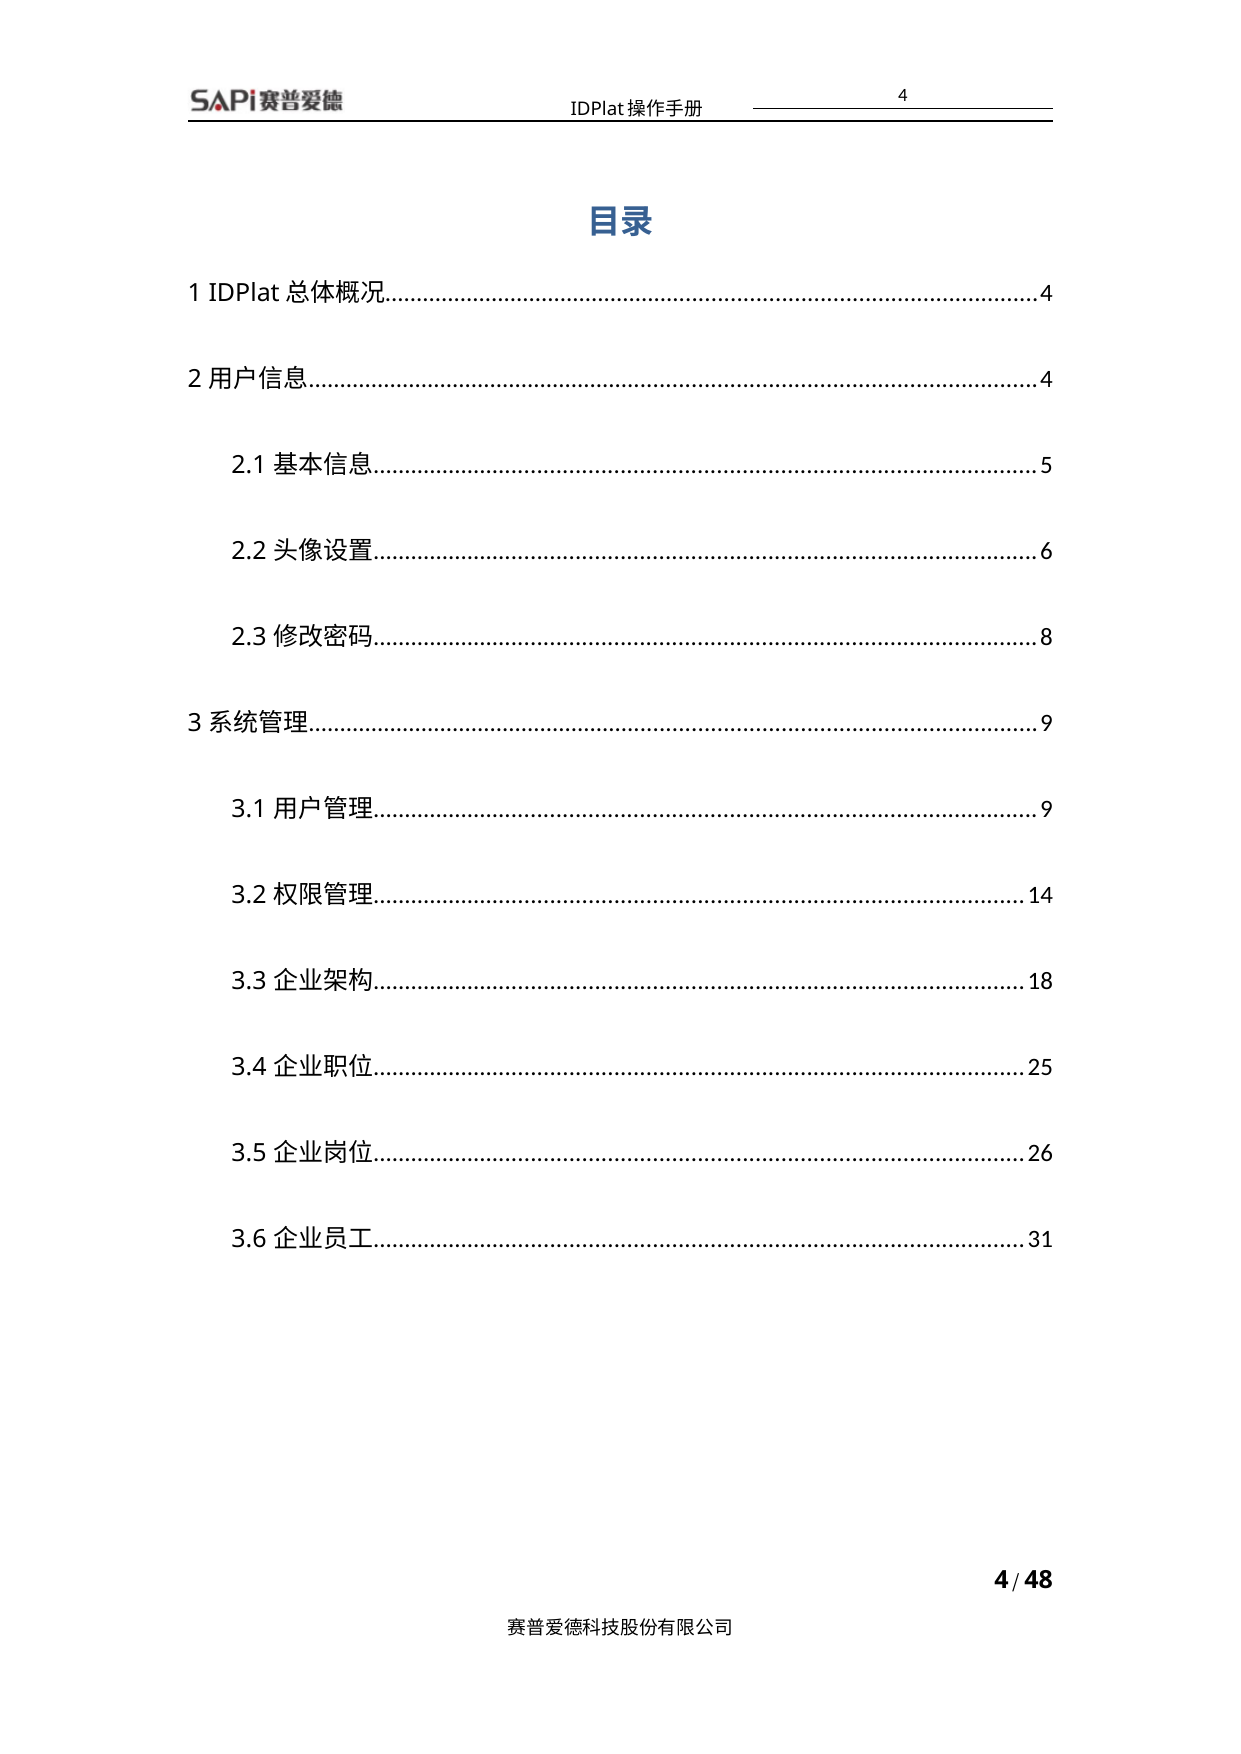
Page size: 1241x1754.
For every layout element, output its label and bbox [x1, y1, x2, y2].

picture [187, 82, 346, 116]
